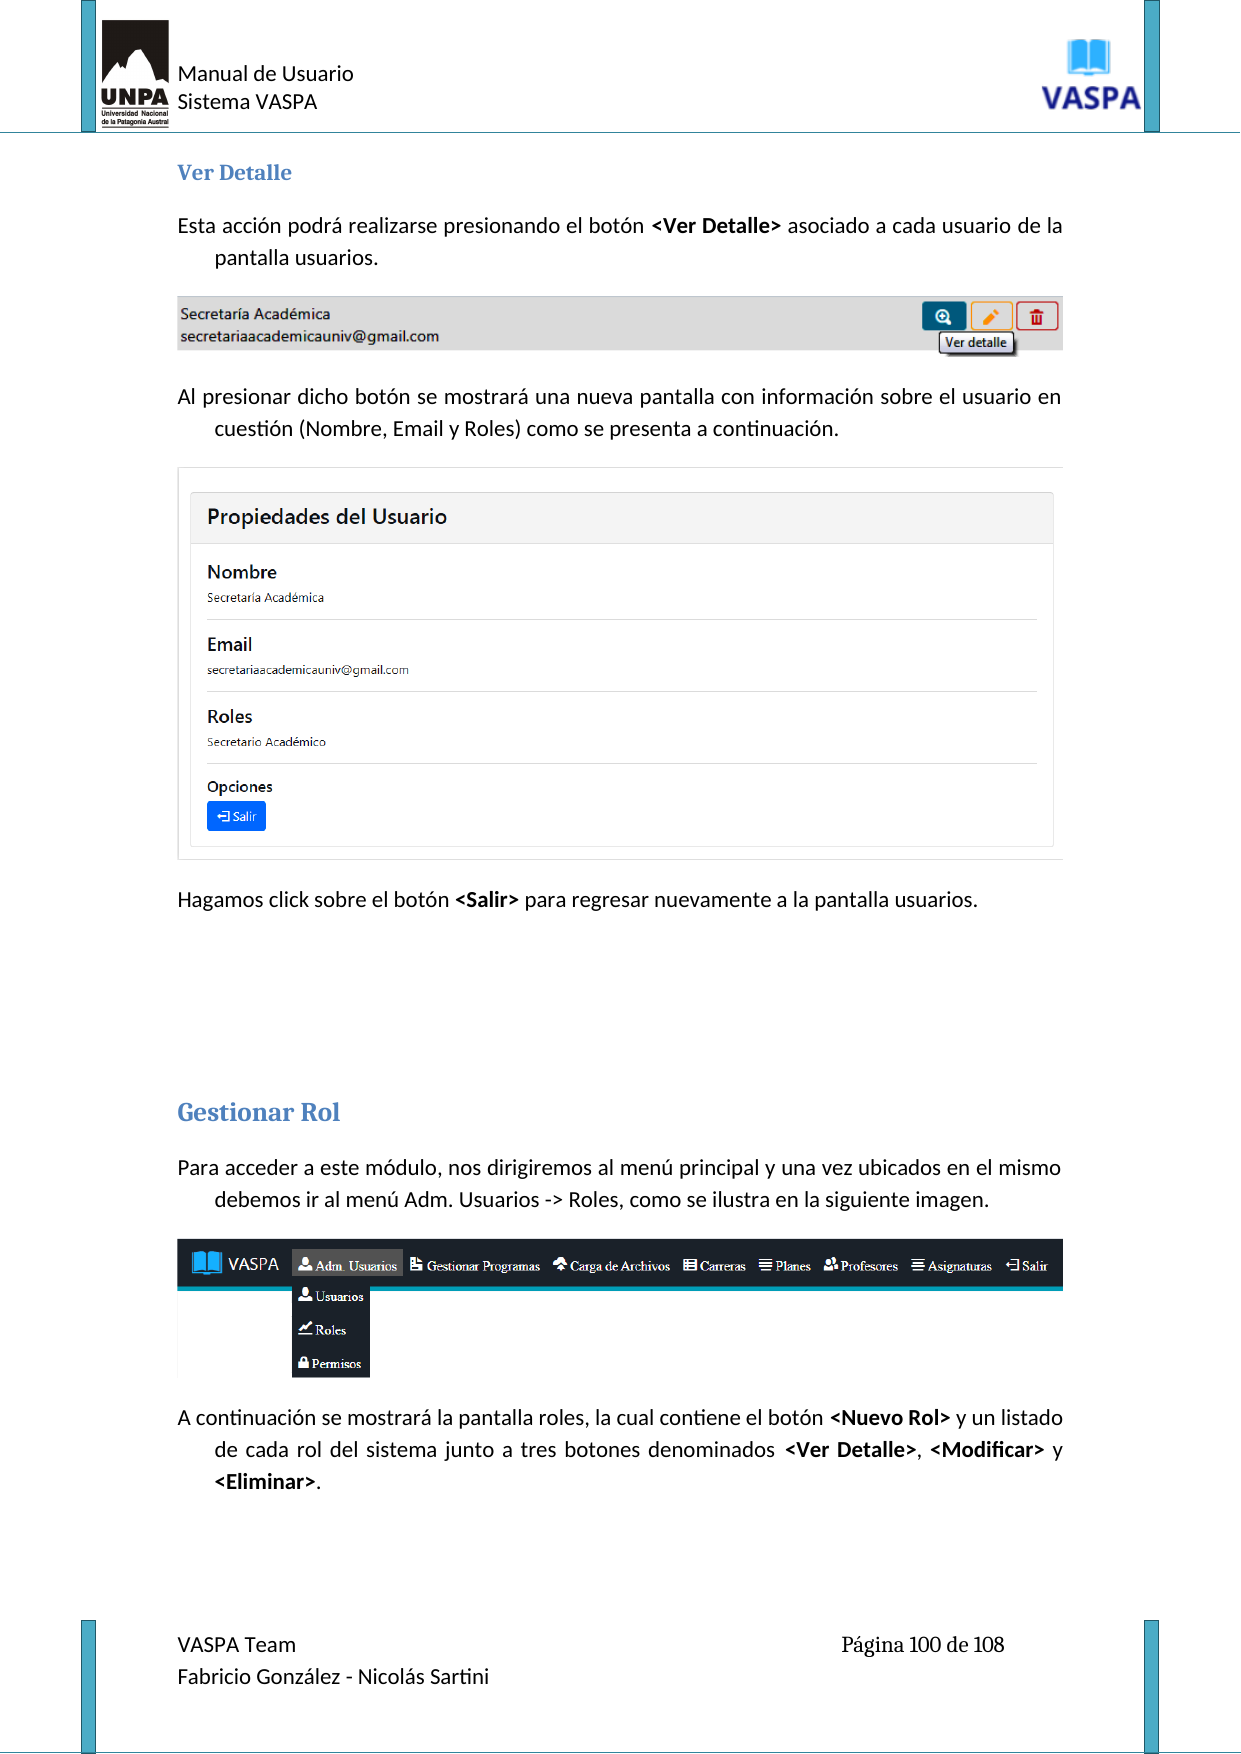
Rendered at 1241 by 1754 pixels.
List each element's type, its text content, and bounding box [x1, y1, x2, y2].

text Hagamos click sobre el botón <Salir> para regresar nuevamente a la pantalla usuarios. [177, 885, 1063, 913]
text Gestionar Rol [177, 1097, 1063, 1128]
picture [1036, 19, 1146, 129]
picture [177, 467, 1063, 860]
picture [177, 296, 1063, 357]
text Ver Detalle [177, 160, 1063, 186]
picture [100, 18, 170, 129]
text Esta acción podrá realizarse presionando el botón <Ver Detalle> asociado a cada usuario de la pantalla usuarios. [177, 211, 1063, 271]
text A continuación se mostrará la pantalla roles, la cual contiene el botón <Nuevo Rol> y un listado de cada rol del sistema junto a tres botones denominados <Ver Detalle>, <Modificar> y <Eliminar>. [177, 1403, 1063, 1495]
text Para acceder a este módulo, nos dirigiremos al menú principal y una vez ubicados en el mismo debemos ir al menú Adm. Usuarios -> Roles, como se ilustra en la siguiente imagen. [177, 1153, 1063, 1213]
text Al presionar dicho botón se mostrará una nueva pantalla con información sobre el usuario en cuestión (Nombre, Email y Roles) como se presenta a continuación. [177, 382, 1063, 442]
picture [177, 1238, 1063, 1378]
